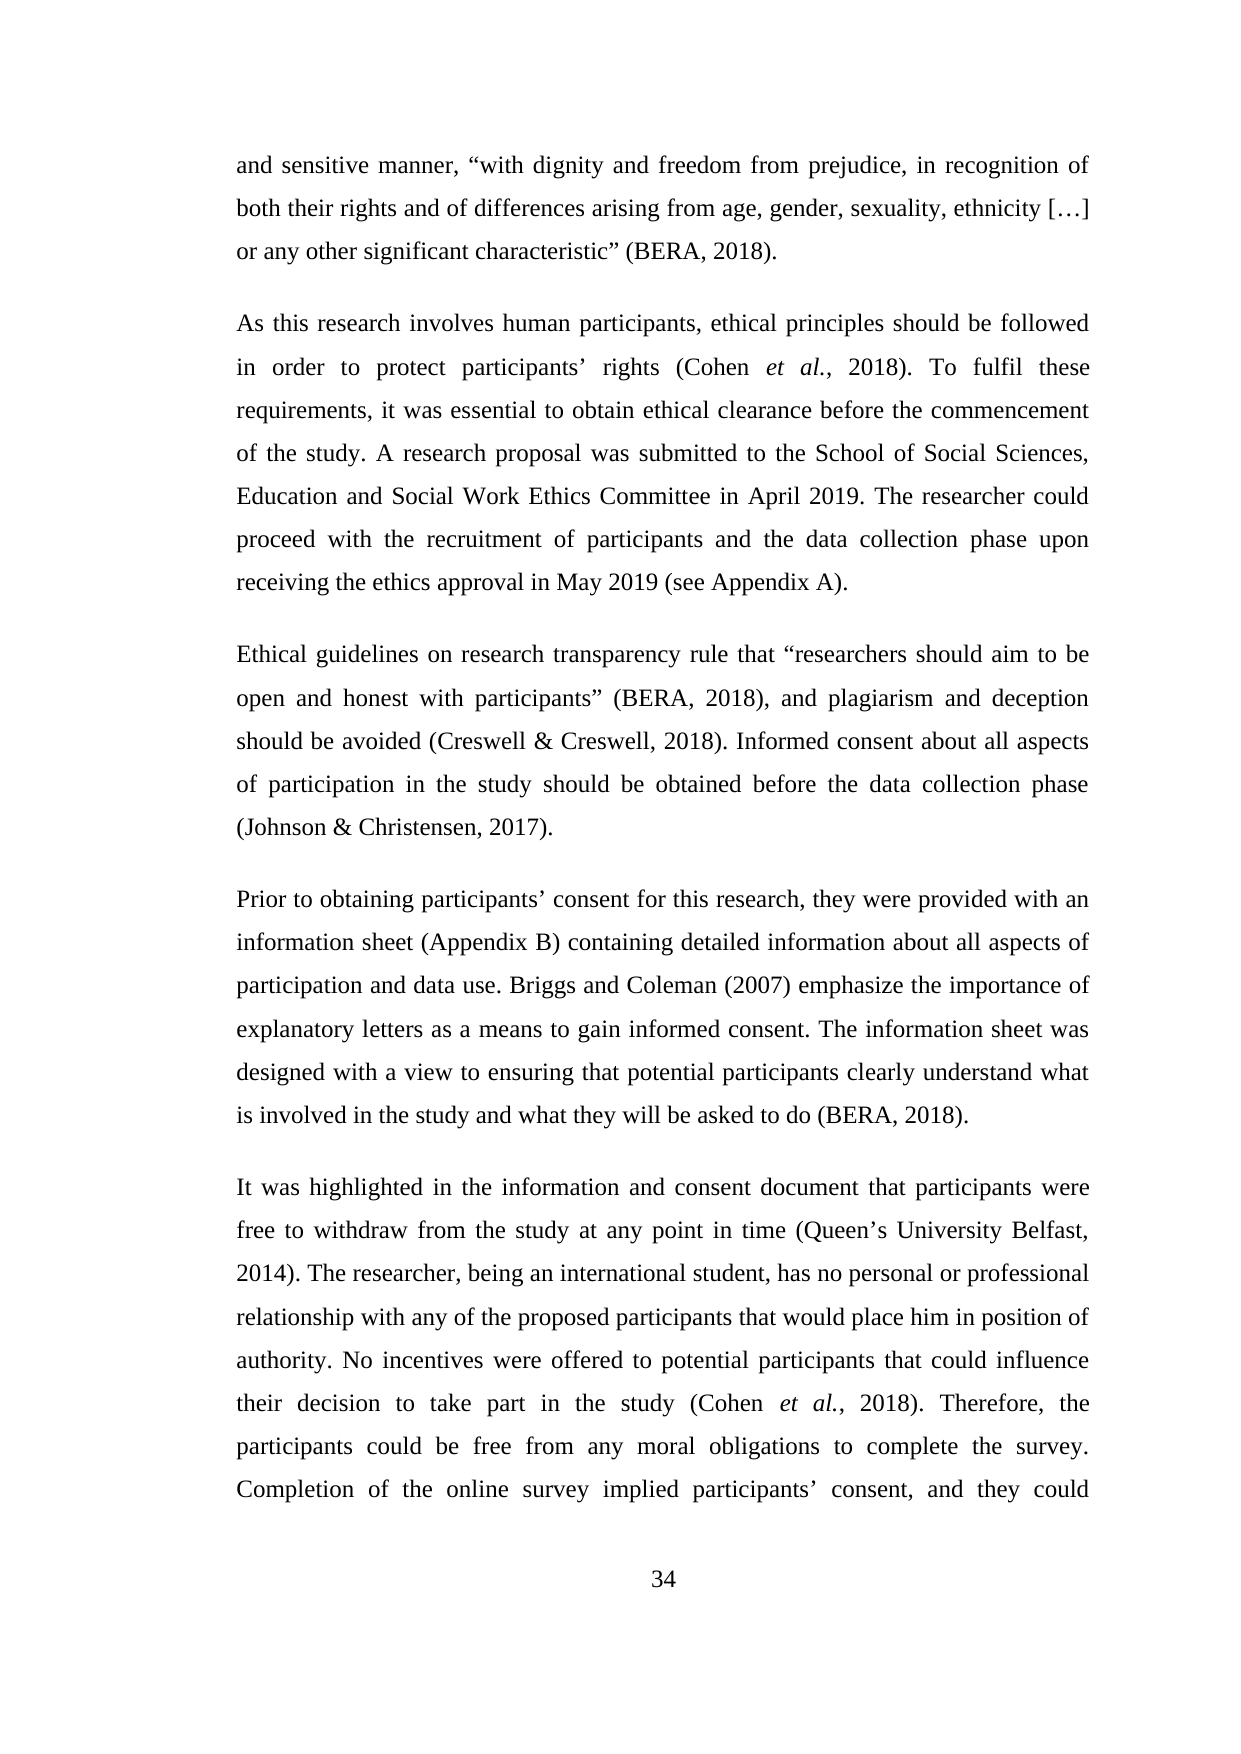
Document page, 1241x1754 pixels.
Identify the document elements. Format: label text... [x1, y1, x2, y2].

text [236, 150, 1090, 265]
text Prior to obtaining participants’ consent for this research, they were provided with an information sheet (Appendix B) containing detailed information about all aspects of participation and data use. Briggs and Coleman (2007) emphasize the importance of explanatory letters as a means to gain informed consent. The information sheet was designed with a view to ensuring that potential participants clearly understand what is involved in the study and what they will be asked to do (BERA, 2018). [236, 884, 1090, 1129]
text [236, 1172, 1090, 1503]
text As this research involves human participants, ethical principles should be followed in order to protect participants’ rights (Cohen et al., 2018). To fulfil these requirements, it was essential to obtain ethical clearance before the commencement of the study. A research proposal was submitted to the School of Social Sciences, Education and Social Work Ethics Committee in April 2019. The researcher could proceed with the recruitment of participants and the data collection phase upon receiving the ethics approval in May 2019 (see Appendix A). [236, 308, 1090, 596]
text Ethical guidelines on research transparency rule that “researchers should aim to be open and honest with participants” (BERA, 2018), and plagiarism and deception should be avoided (Creswell & Creswell, 2018). Informed consent about all aspects of participation in the study should be obtained before the data collection phase (Johnson & Christensen, 2017). [236, 639, 1090, 841]
